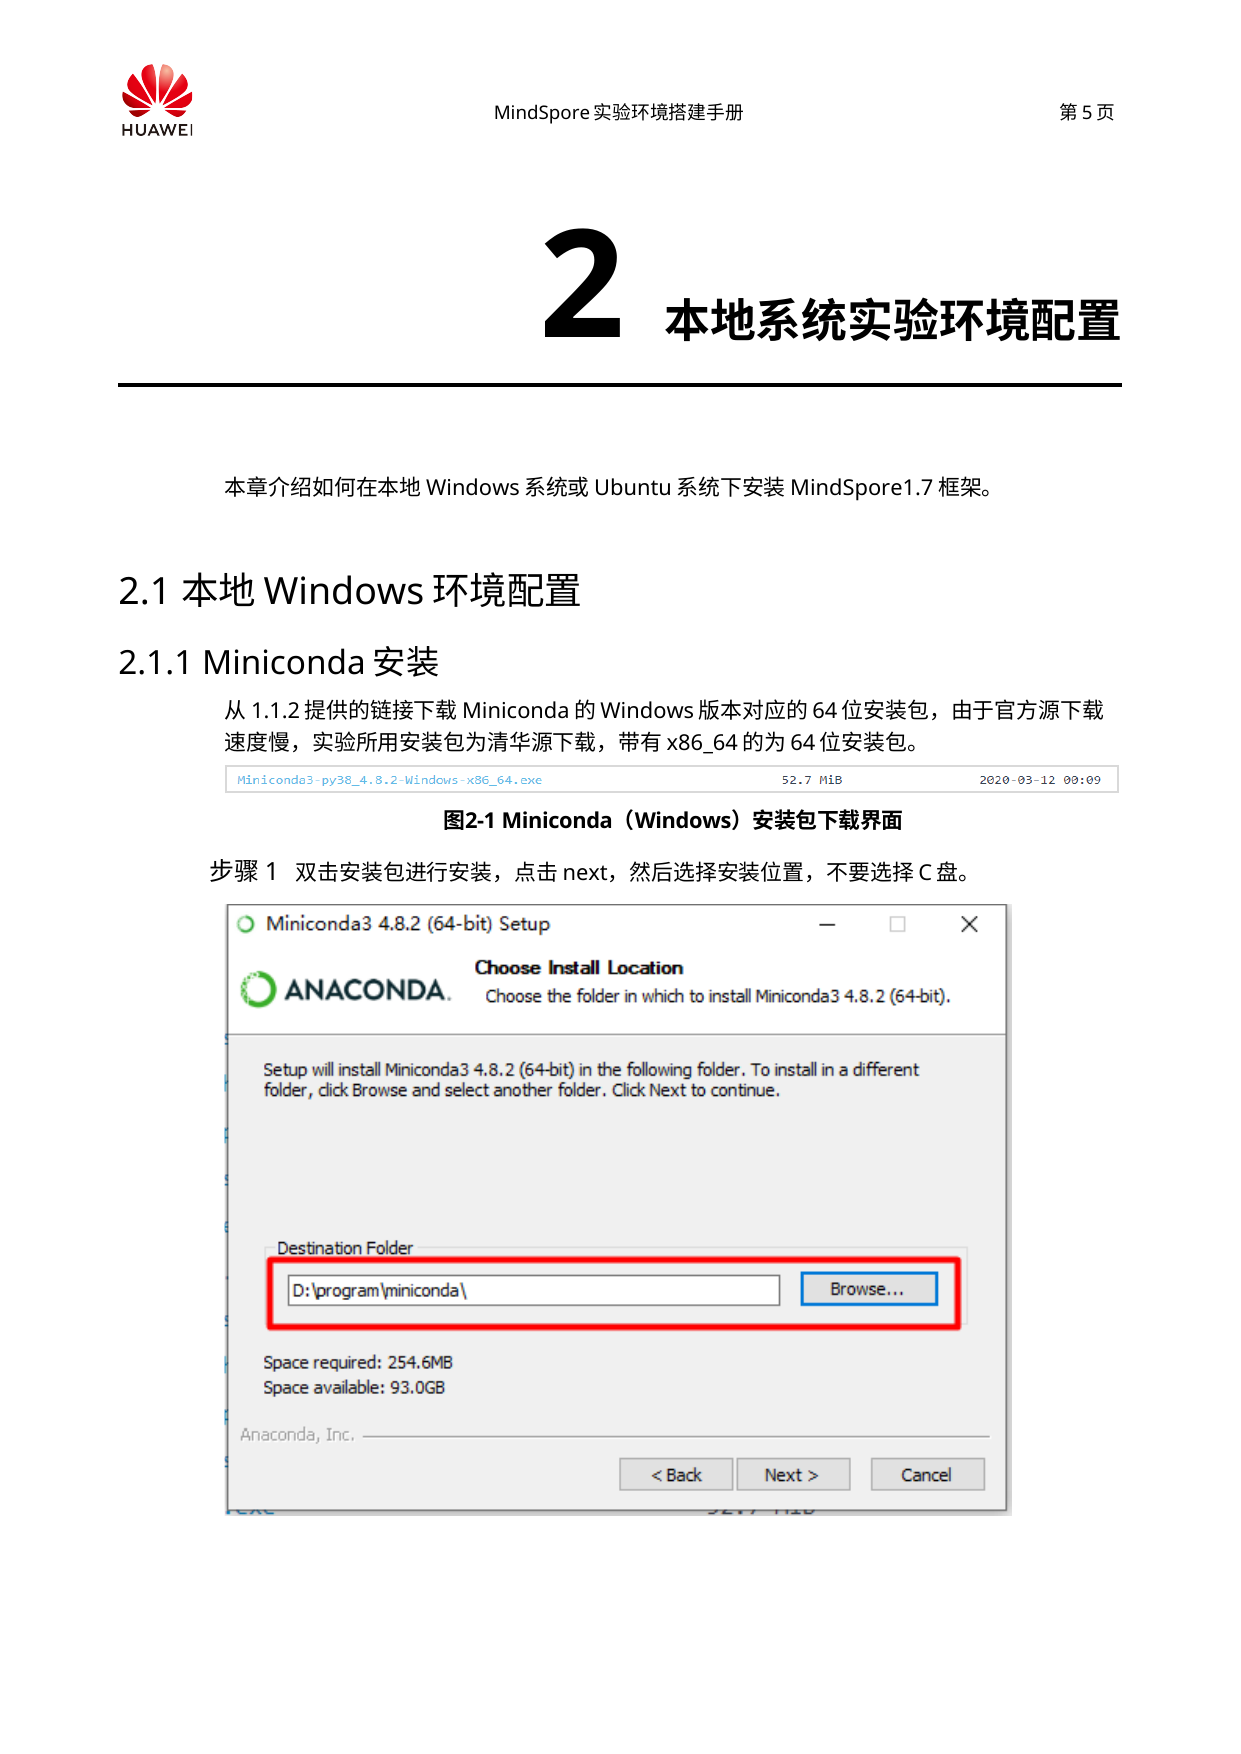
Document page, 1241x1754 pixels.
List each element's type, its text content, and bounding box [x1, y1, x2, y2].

subtitle 本地Windows环境配置 [118, 564, 1122, 615]
subtitle Miniconda安装 [118, 636, 1122, 684]
picture [227, 767, 1117, 791]
subtitle 本地系统实验环境配置 [118, 177, 1122, 383]
text Miniconda（Windows）安装包下载界面 [224, 803, 1122, 835]
text 本章介绍如何在本地Windows系统或Ubuntu系统下安装MindSpore1.7框架。 [224, 470, 1122, 502]
picture [122, 64, 193, 136]
list 双击安装包进行安装，点击next，然后选择安装位置，不要选择C盘。 [279, 851, 1122, 888]
picture [224, 904, 1012, 1516]
text 从1.1.2提供的链接下载Miniconda的Windows版本对应的64位安装包，由于官方源下载速度慢，实验所用安装包为清华源下载，带有x86_64的为64位安装包。 [224, 693, 1122, 756]
